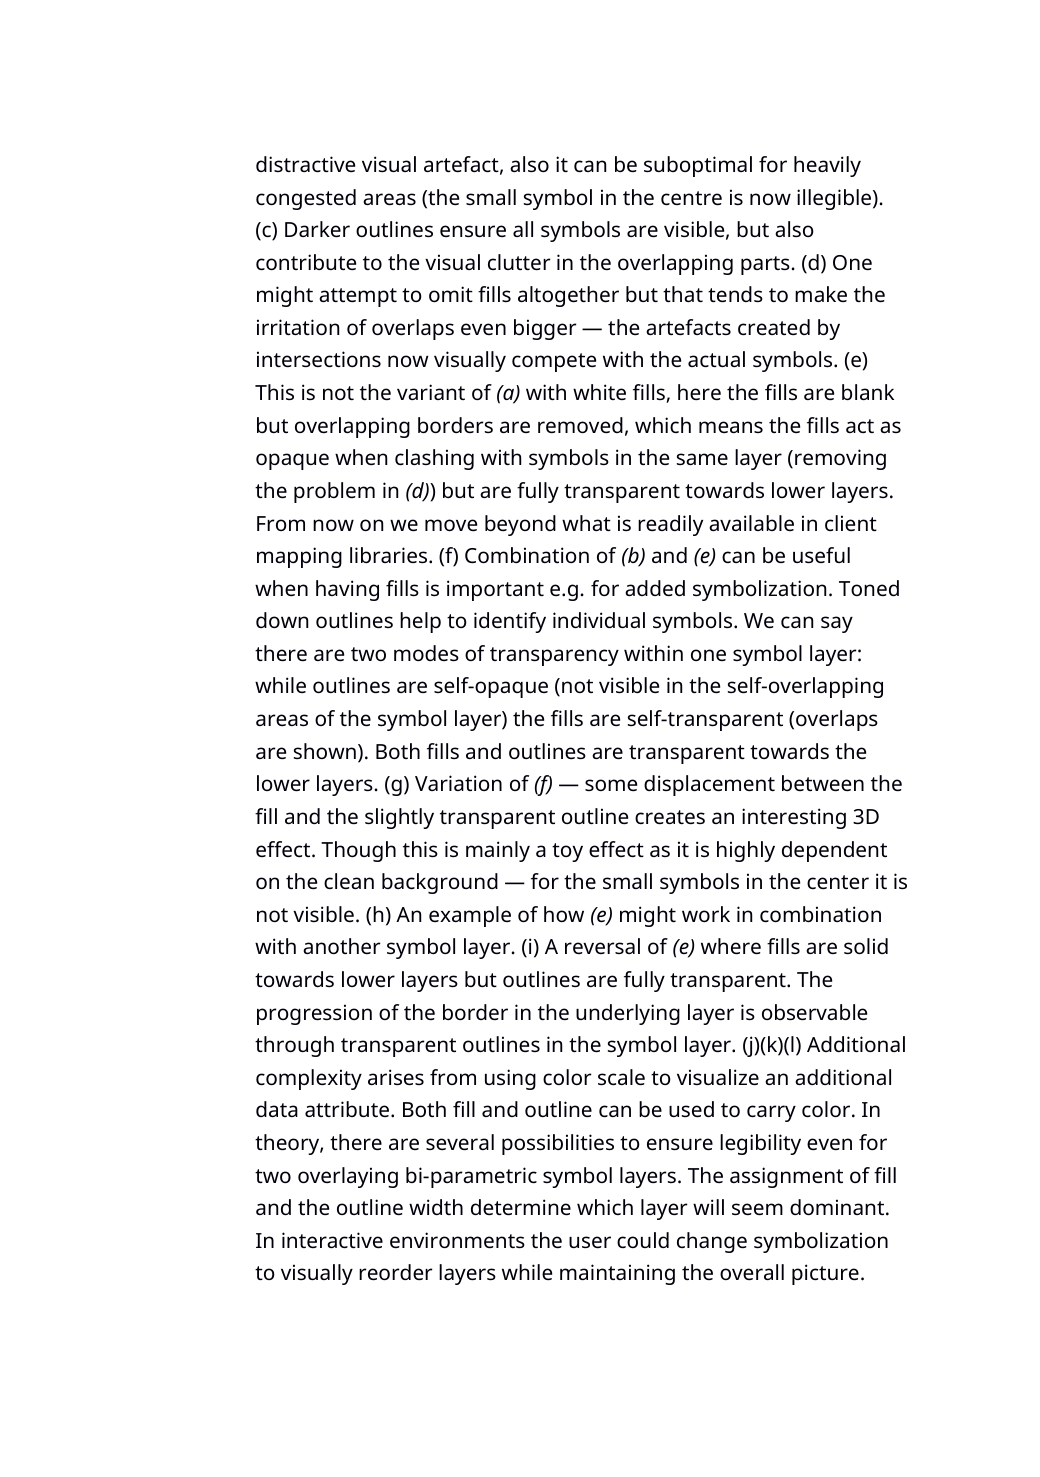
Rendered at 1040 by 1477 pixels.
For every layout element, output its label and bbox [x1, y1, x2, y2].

text [255, 150, 910, 1287]
